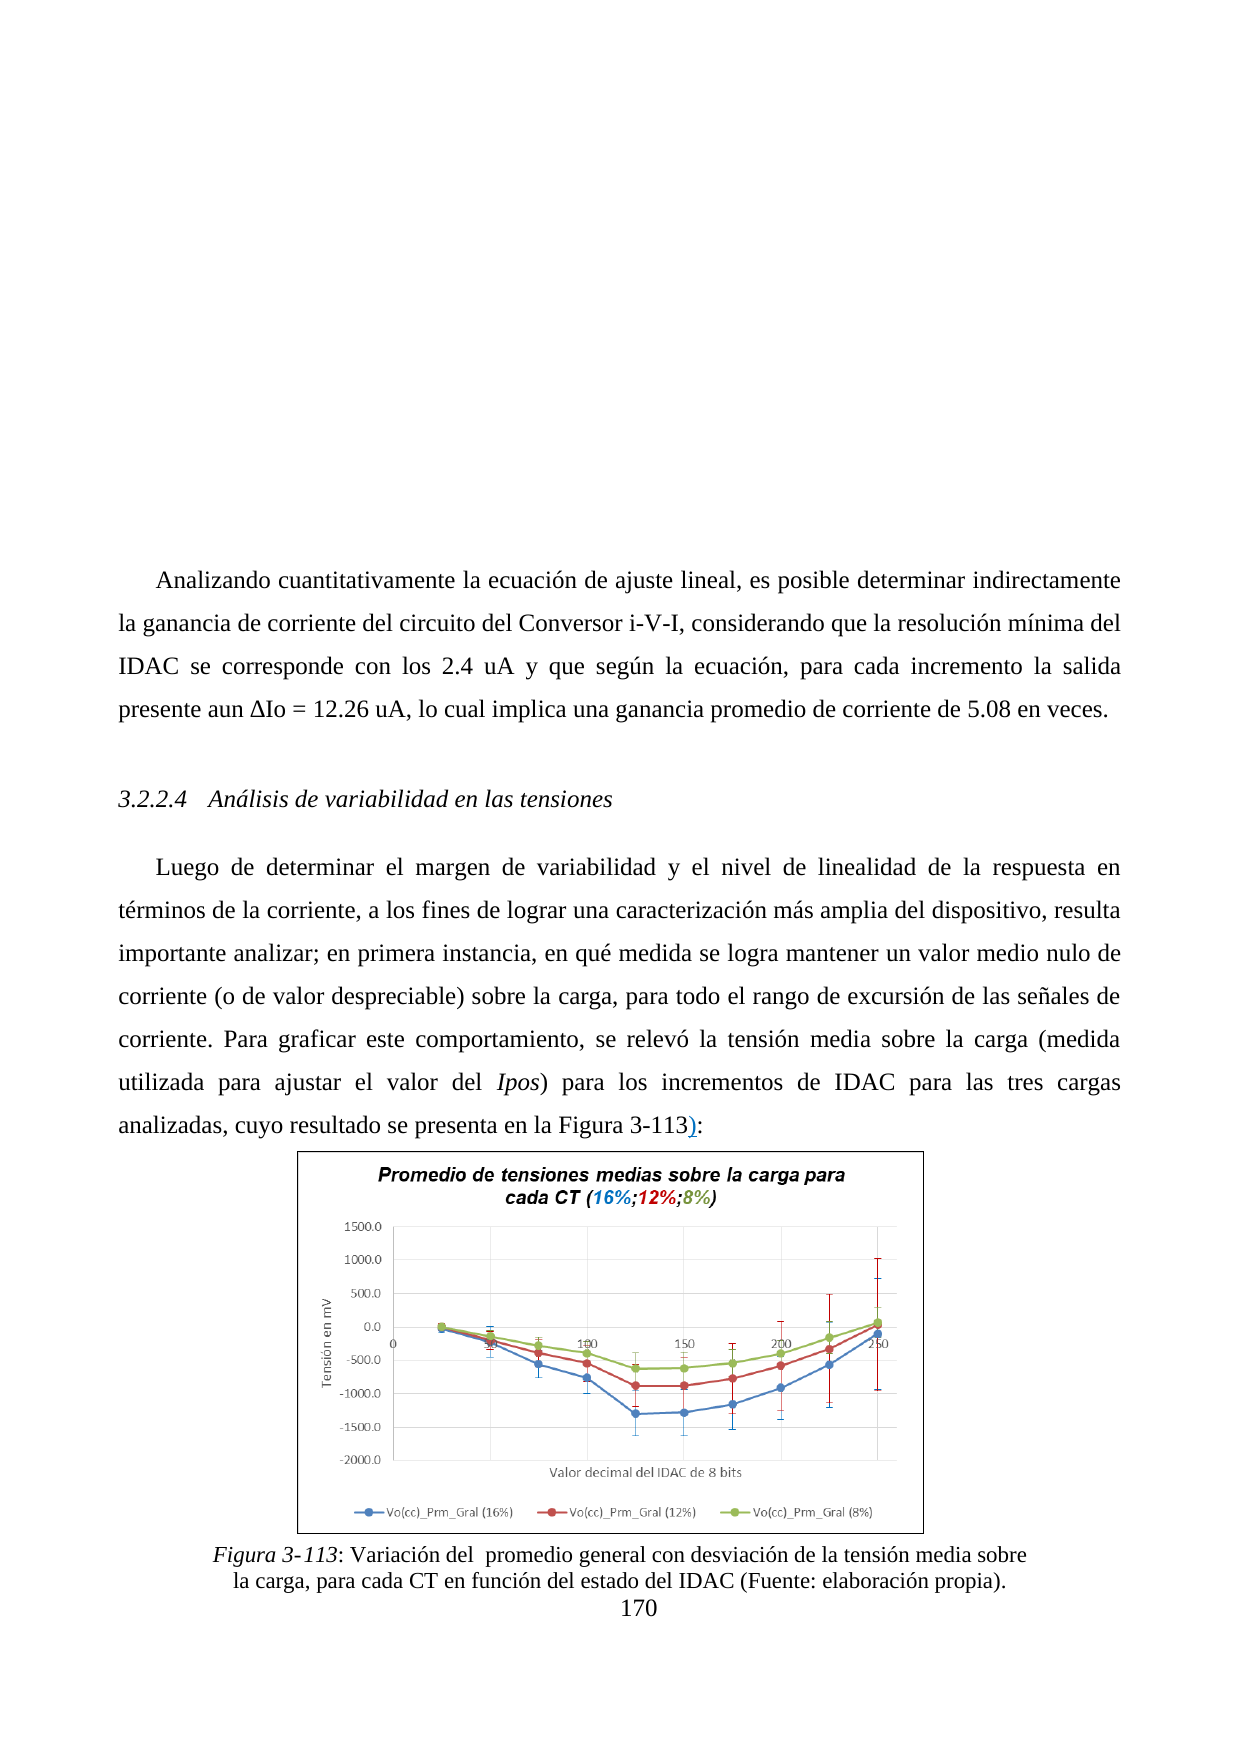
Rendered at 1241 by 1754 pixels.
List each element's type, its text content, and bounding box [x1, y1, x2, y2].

subtitle Análisis de variabilidad en las tensiones [118, 784, 1122, 812]
text Analizando cuantitativamente la ecuación de ajuste lineal, es posible determinar indirectamente la ganancia de corriente del circuito del Conversor i-V-I, considerando que la resolución mínima del IDAC se corresponde con los 2.4 uA y que según la ecuación, para cada incremento la salida presente aun ∆Io = 12.26 uA, lo cual implica una ganancia promedio de corriente de 5.08 en veces. [118, 565, 1122, 723]
picture [298, 1152, 923, 1533]
